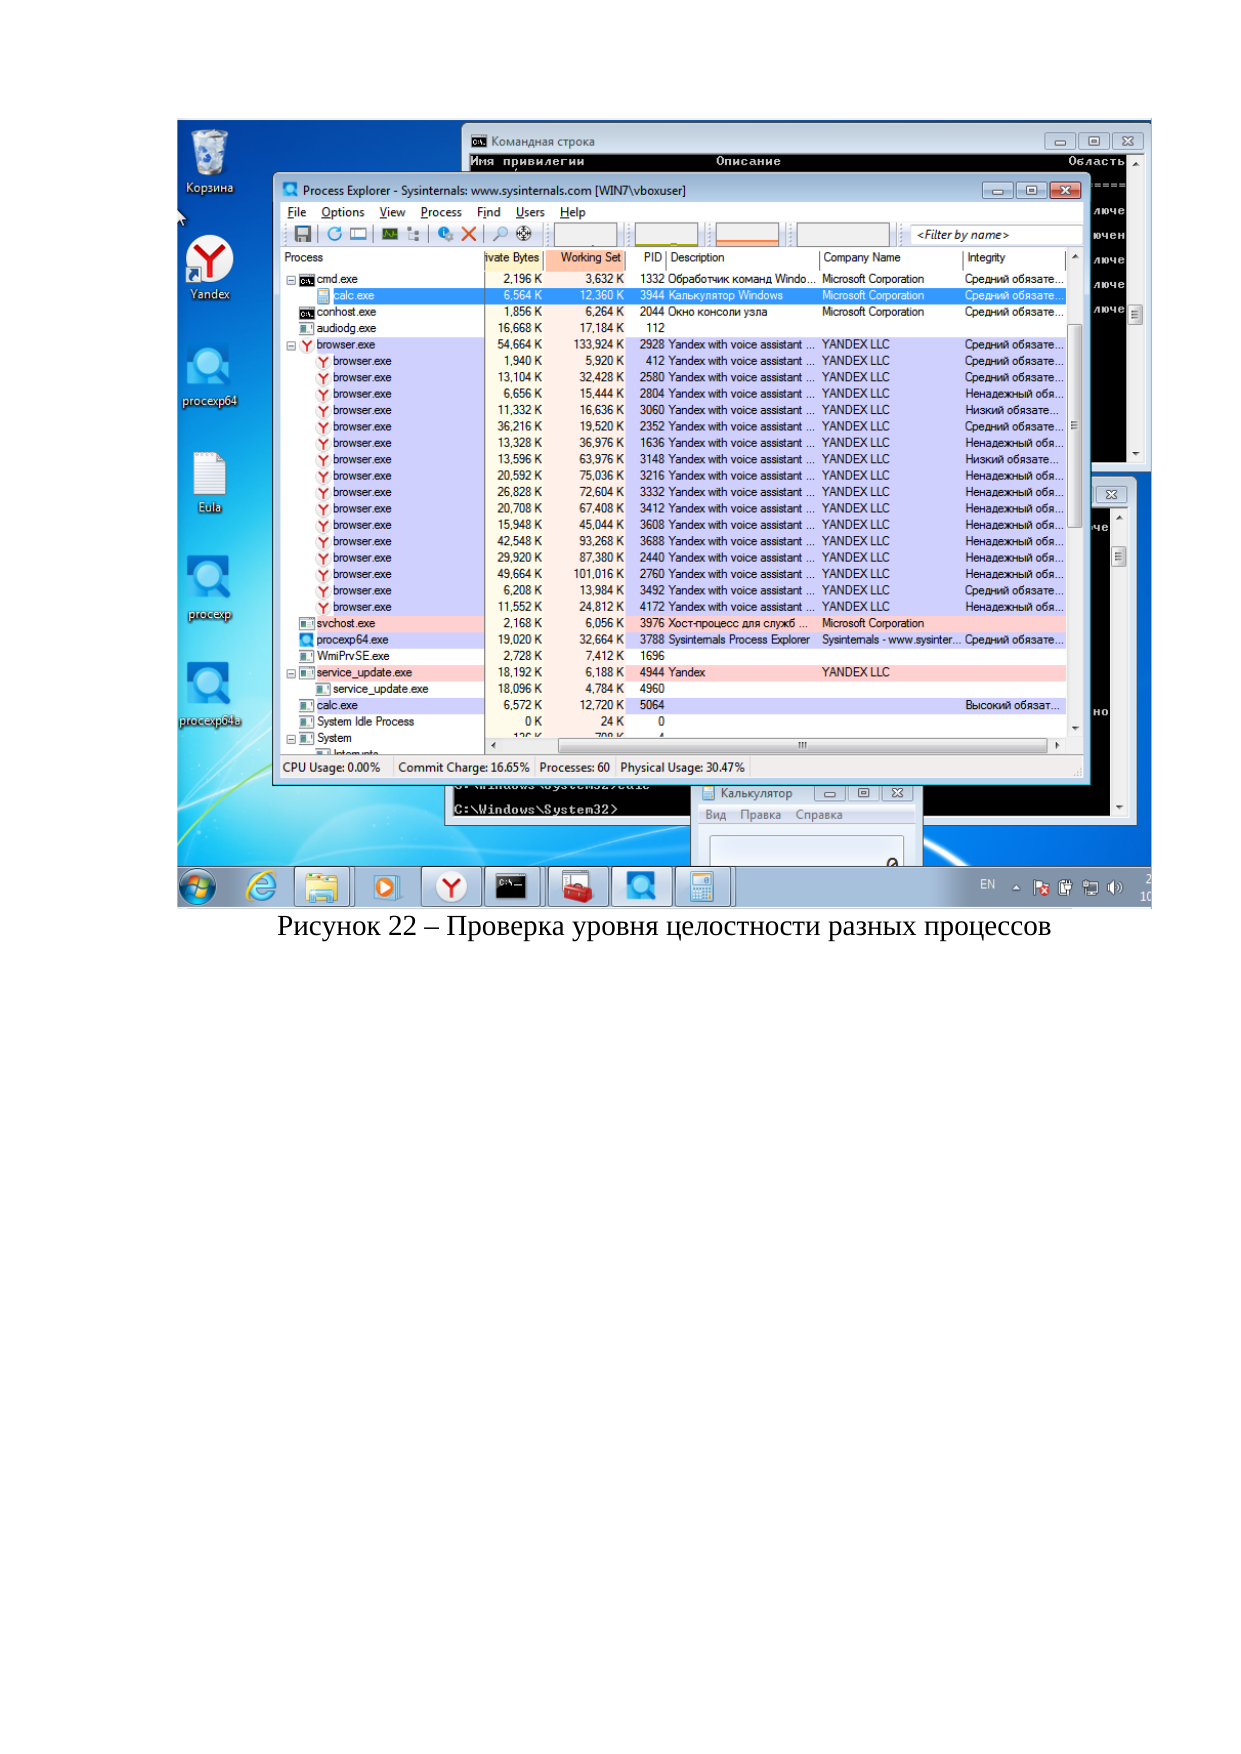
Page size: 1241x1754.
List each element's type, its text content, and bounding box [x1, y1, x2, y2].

picture [177, 118, 1152, 909]
text Рисунок 22 – Проверка уровня целостности разных процессов [177, 909, 1152, 942]
